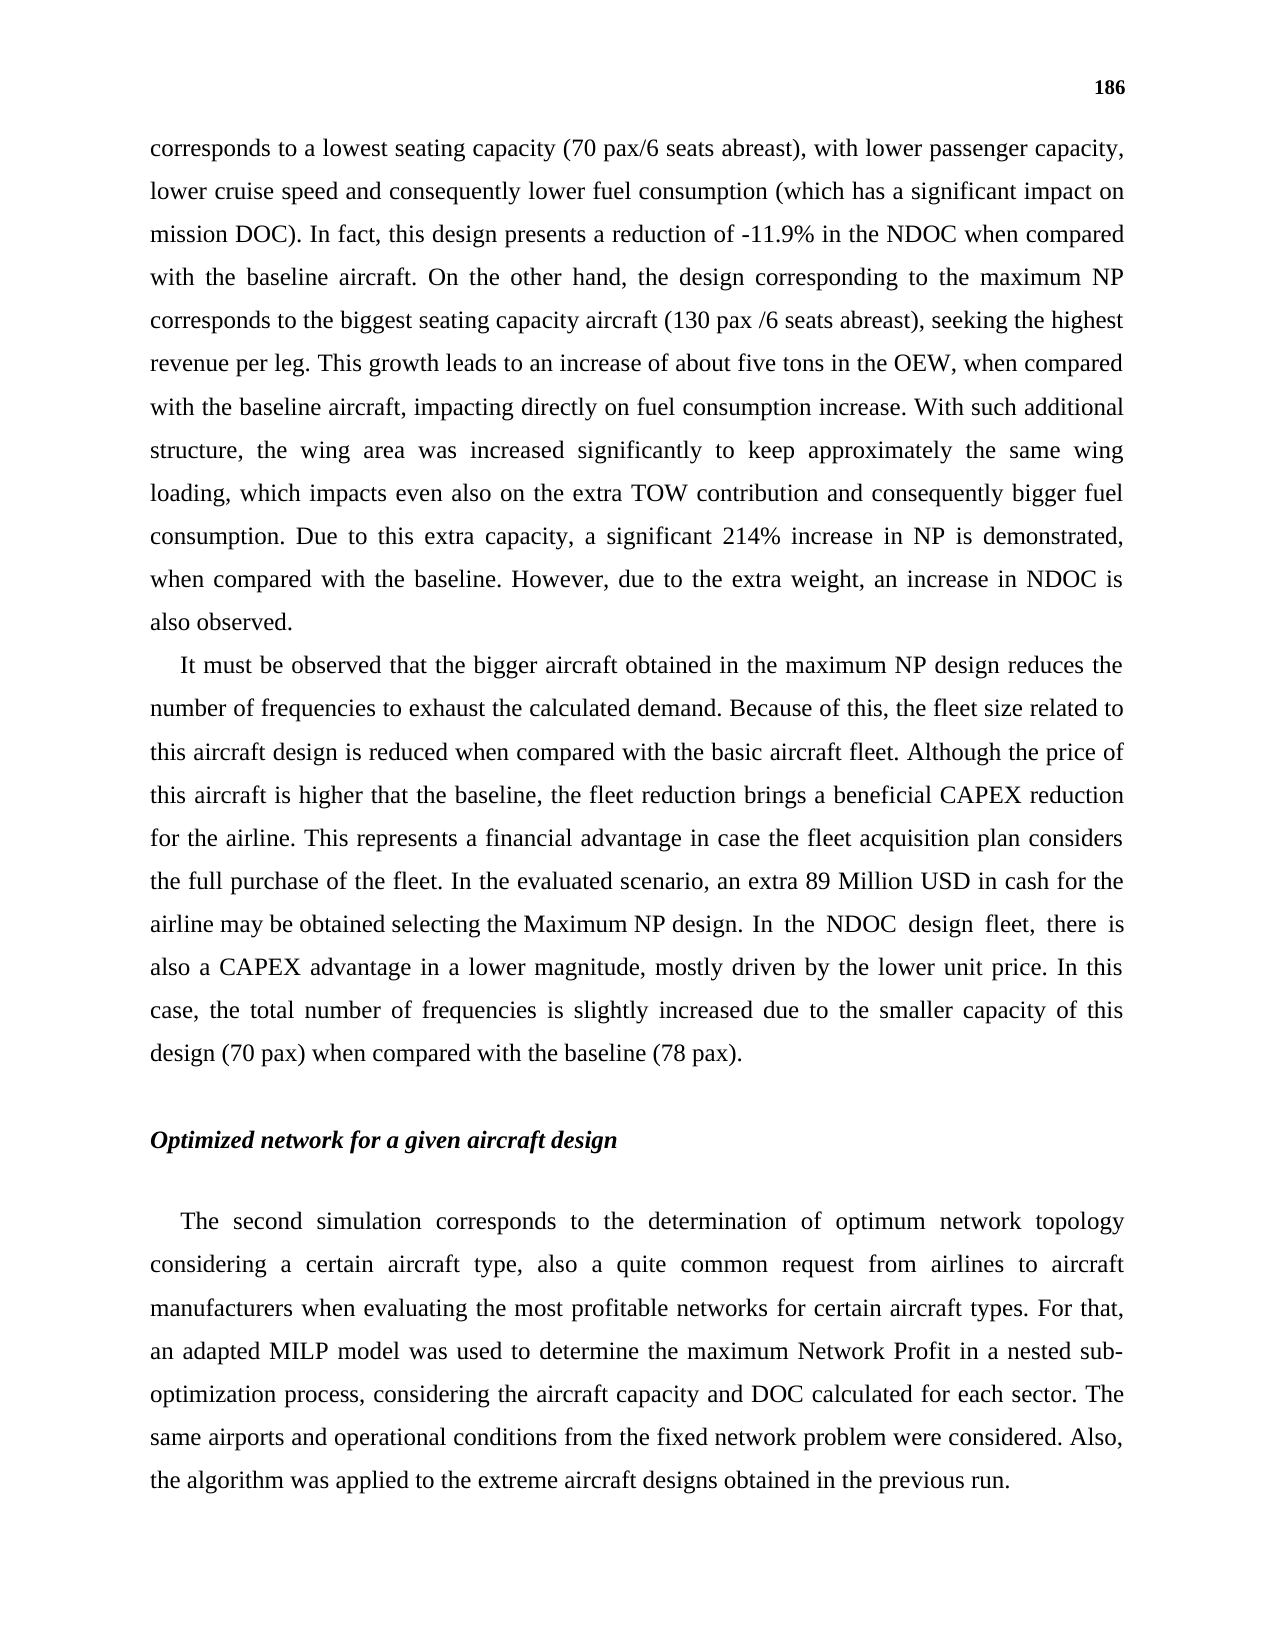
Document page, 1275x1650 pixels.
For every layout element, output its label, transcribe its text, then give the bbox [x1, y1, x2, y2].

text Optimized network for a given aircraft design [150, 1125, 1125, 1153]
text It must be observed that the bigger aircraft obtained in the maximum NP design reduces the number of frequencies to exhaust the calculated demand. Because of this, the fleet size related to this aircraft design is reduced when compared with the basic aircraft fleet. Although the price of this aircraft is higher that the baseline, the fleet reduction brings a beneficial CAPEX reduction for the airline. This represents a financial advantage in case the fleet acquisition plan considers the full purchase of the fleet. In the evaluated scenario, an extra 89 Million USD in cash for the airline may be obtained selecting the Maximum NP design. In the NDOC design fleet, there is also a CAPEX advantage in a lower magnitude, mostly driven by the lower unit price. In this case, the total number of frequencies is slightly increased due to the smaller capacity of this design (70 pax) when compared with the baseline (78 pax). [150, 650, 1125, 1067]
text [150, 133, 1125, 636]
text The second simulation corresponds to the determination of optimum network topology considering a certain aircraft type, also a quite common request from airlines to aircraft manufacturers when evaluating the most profitable networks for certain aircraft types. For that, an adapted MILP model was used to determine the maximum Network Profit in a nested sub-optimization process, considering the aircraft capacity and DOC calculated for each sector. The same airports and operational conditions from the fixed network problem were considered. Also, the algorithm was applied to the extreme aircraft designs obtained in the previous run. [150, 1206, 1125, 1494]
